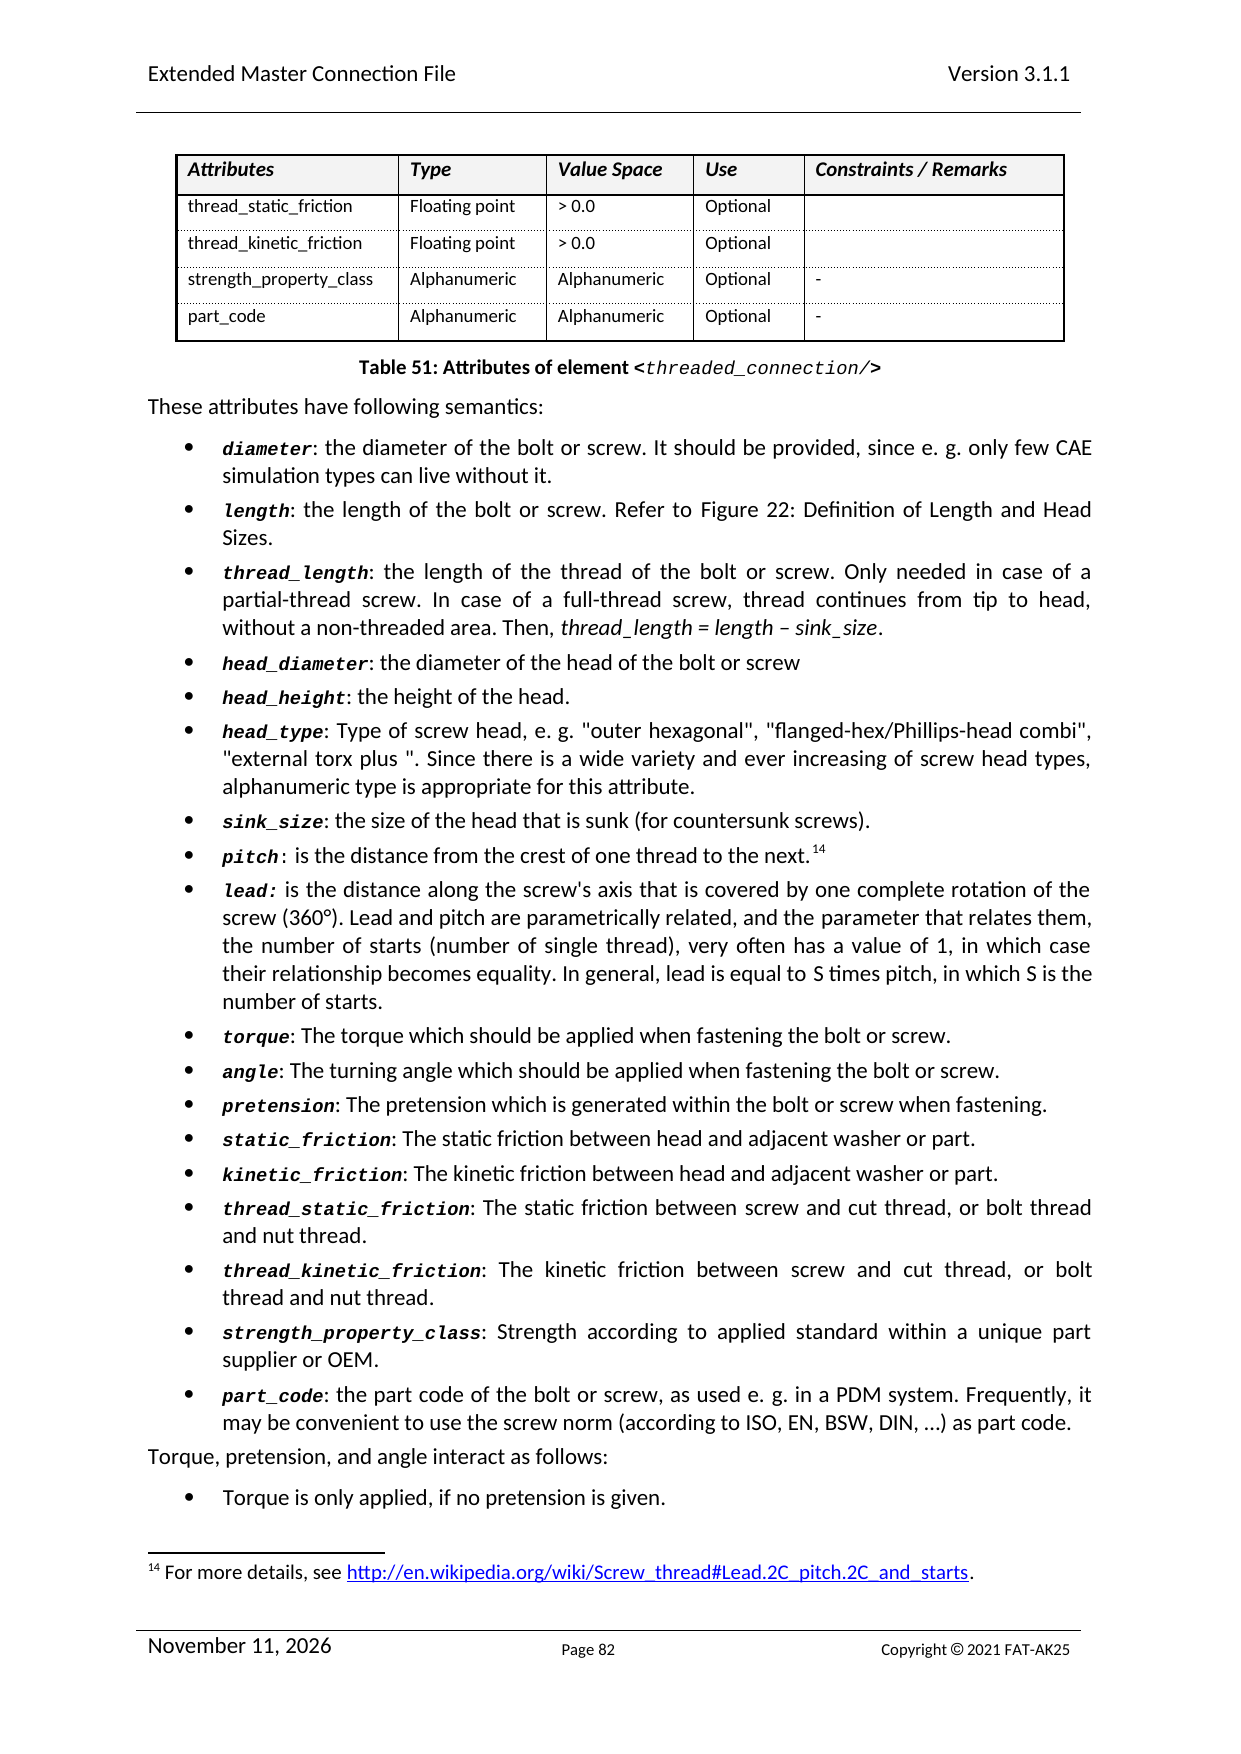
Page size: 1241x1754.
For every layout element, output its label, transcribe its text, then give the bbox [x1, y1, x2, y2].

list head_diameter: the diameter of the head of the bolt or screw [185, 648, 1092, 676]
text Table 50: Attributes of element <threaded_connection/> [148, 354, 1092, 380]
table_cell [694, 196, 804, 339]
list Torque is only applied, if no pretension is given. [185, 1483, 1092, 1511]
list torque: The torque which should be applied when fastening the bolt or screw. [185, 1022, 1092, 1049]
list part_code: the part code of the bolt or screw, as used e. g. in a PDM system. Frequently, it may be convenient to use the screw norm (according to ISO, EN, BSW, DIN, …) as part code. [185, 1380, 1092, 1436]
list sink_size: the size of the head that is sunk (for countersunk screws). [185, 807, 1092, 835]
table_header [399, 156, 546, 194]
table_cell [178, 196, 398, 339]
list pretension: The pretension which is generated within the bolt or screw when fastening. [185, 1090, 1092, 1118]
text These attributes have following semantics: [148, 392, 1092, 420]
list pitch: is the distance from the crest of one thread to the next. [185, 841, 1092, 869]
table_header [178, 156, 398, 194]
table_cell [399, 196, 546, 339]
list head_height: the height of the head. [185, 682, 1092, 710]
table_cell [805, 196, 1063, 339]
list lead: is the distance along the screw's axis that is covered by one complete rotation of the screw (360°). Lead and pitch are parametrically related, and the parameter that relates them, the number of starts (number of single thread), very often has a value of 1, in which case their relationship becomes equality. In general, lead is equal to S times pitch, in which S is the number of starts. [185, 875, 1092, 1015]
list thread_static_friction: The static friction between screw and cut thread, or bolt thread and nut thread. [185, 1193, 1092, 1249]
text Torque, pretension, and angle interact as follows: [148, 1442, 1092, 1470]
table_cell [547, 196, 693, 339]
list static_friction: The static friction between head and adjacent washer or part. [185, 1124, 1092, 1152]
list thread_kinetic_friction: The kinetic friction between screw and cut thread, or bolt thread and nut thread. [185, 1255, 1092, 1311]
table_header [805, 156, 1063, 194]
list kinetic_friction: The kinetic friction between head and adjacent washer or part. [185, 1159, 1092, 1187]
list length: the length of the bolt or screw. Refer to Figure 22: Definition of Length and Head Sizes. [185, 495, 1092, 551]
list head_type: Type of screw head, e. g. "outer hexagonal", "flanged-hex/Phillips-head combi", "external torx plus ". Since there is a wide variety and ever increasing of screw head types, alphanumeric type is appropriate for this attribute. [185, 716, 1092, 800]
list thread_length: the length of the thread of the bolt or screw. Only needed in case of a partial-thread screw. In case of a full-thread screw, thread continues from tip to head, without a non-threaded area. Then, thread_length = length – sink_size. [185, 557, 1092, 642]
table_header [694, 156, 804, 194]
list strength_property_class: Strength according to applied standard within a unique part supplier or OEM. [185, 1317, 1092, 1373]
list diameter: the diameter of the bolt or screw. It should be provided, since e. g. only few CAE simulation types can live without it. [185, 433, 1092, 489]
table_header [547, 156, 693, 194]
list angle: The turning angle which should be applied when fastening the bolt or screw. [185, 1056, 1092, 1084]
